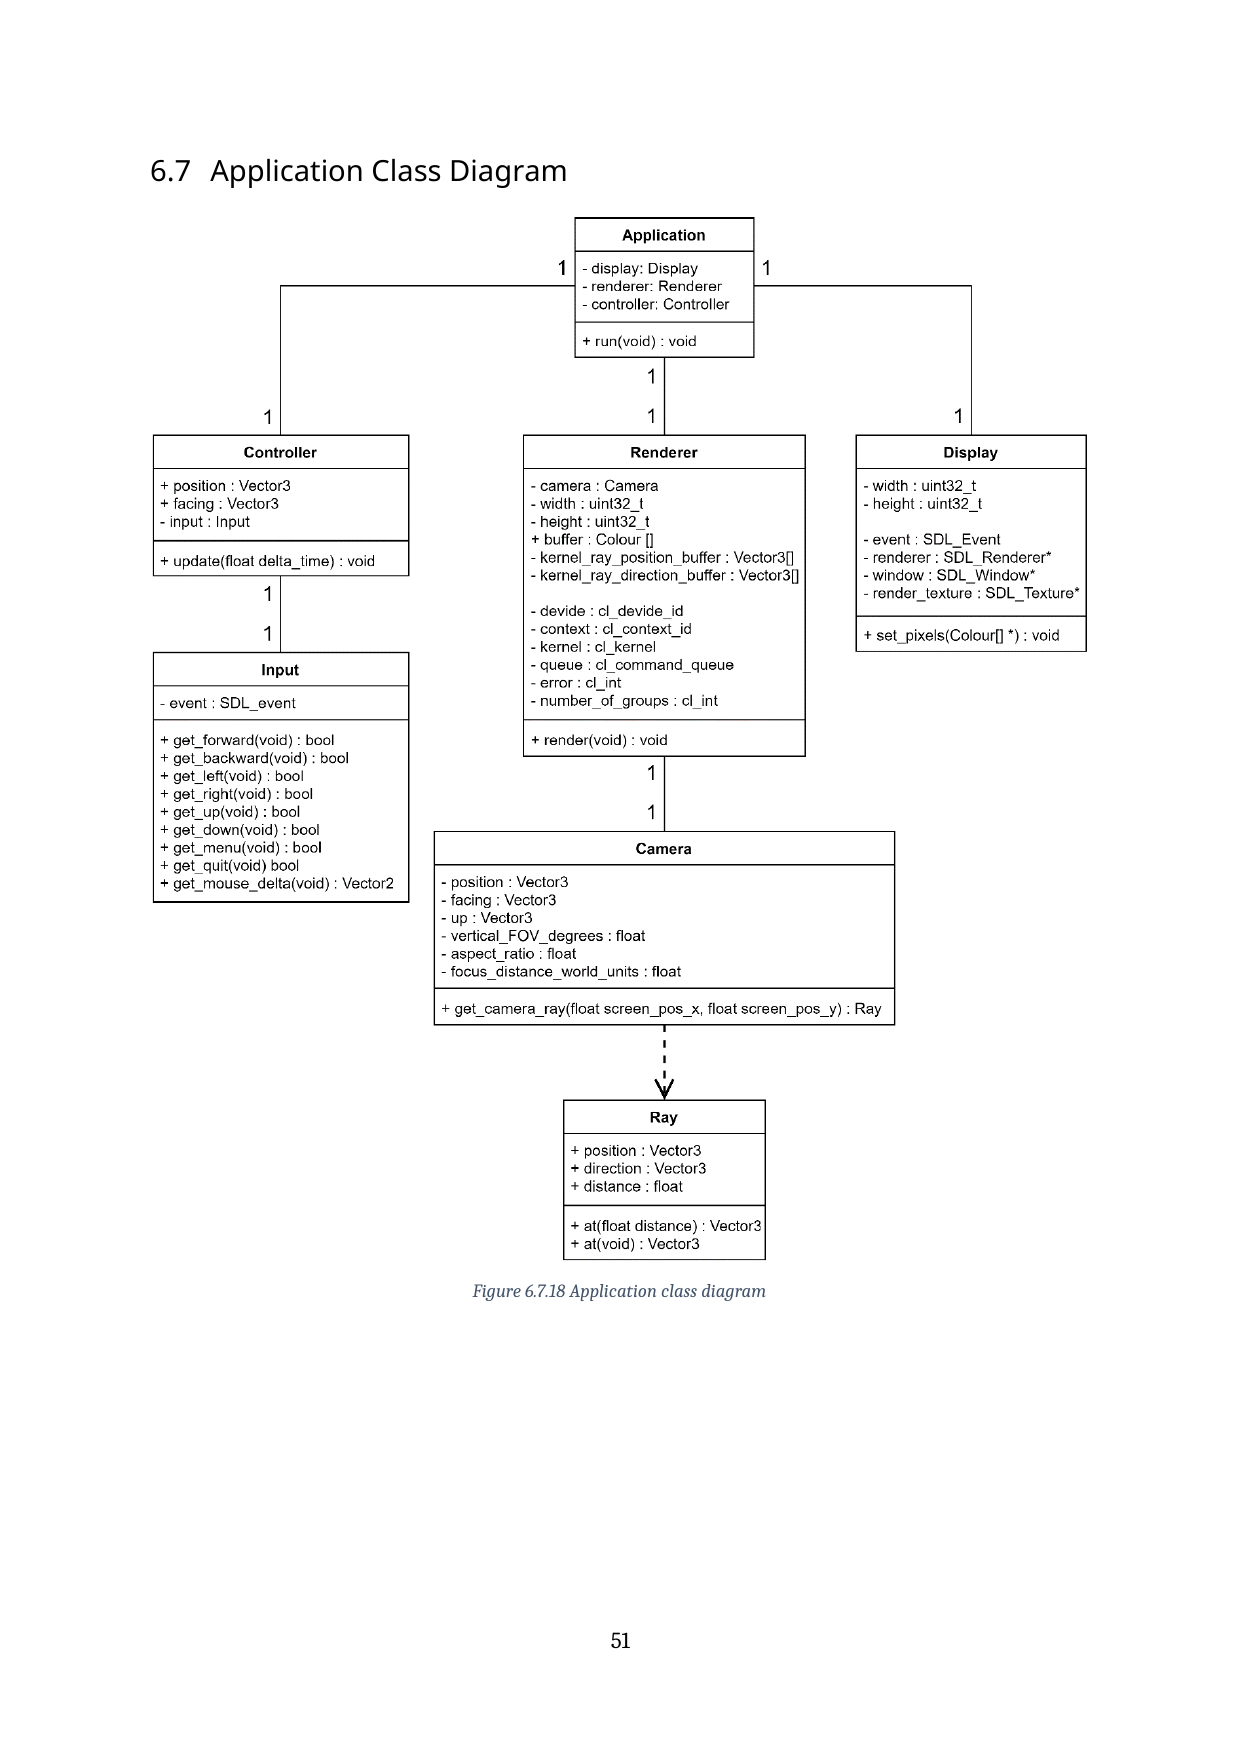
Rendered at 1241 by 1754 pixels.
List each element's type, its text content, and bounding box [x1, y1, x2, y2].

picture [152, 217, 1088, 1264]
subtitle Application Class Diagram [150, 150, 1090, 190]
